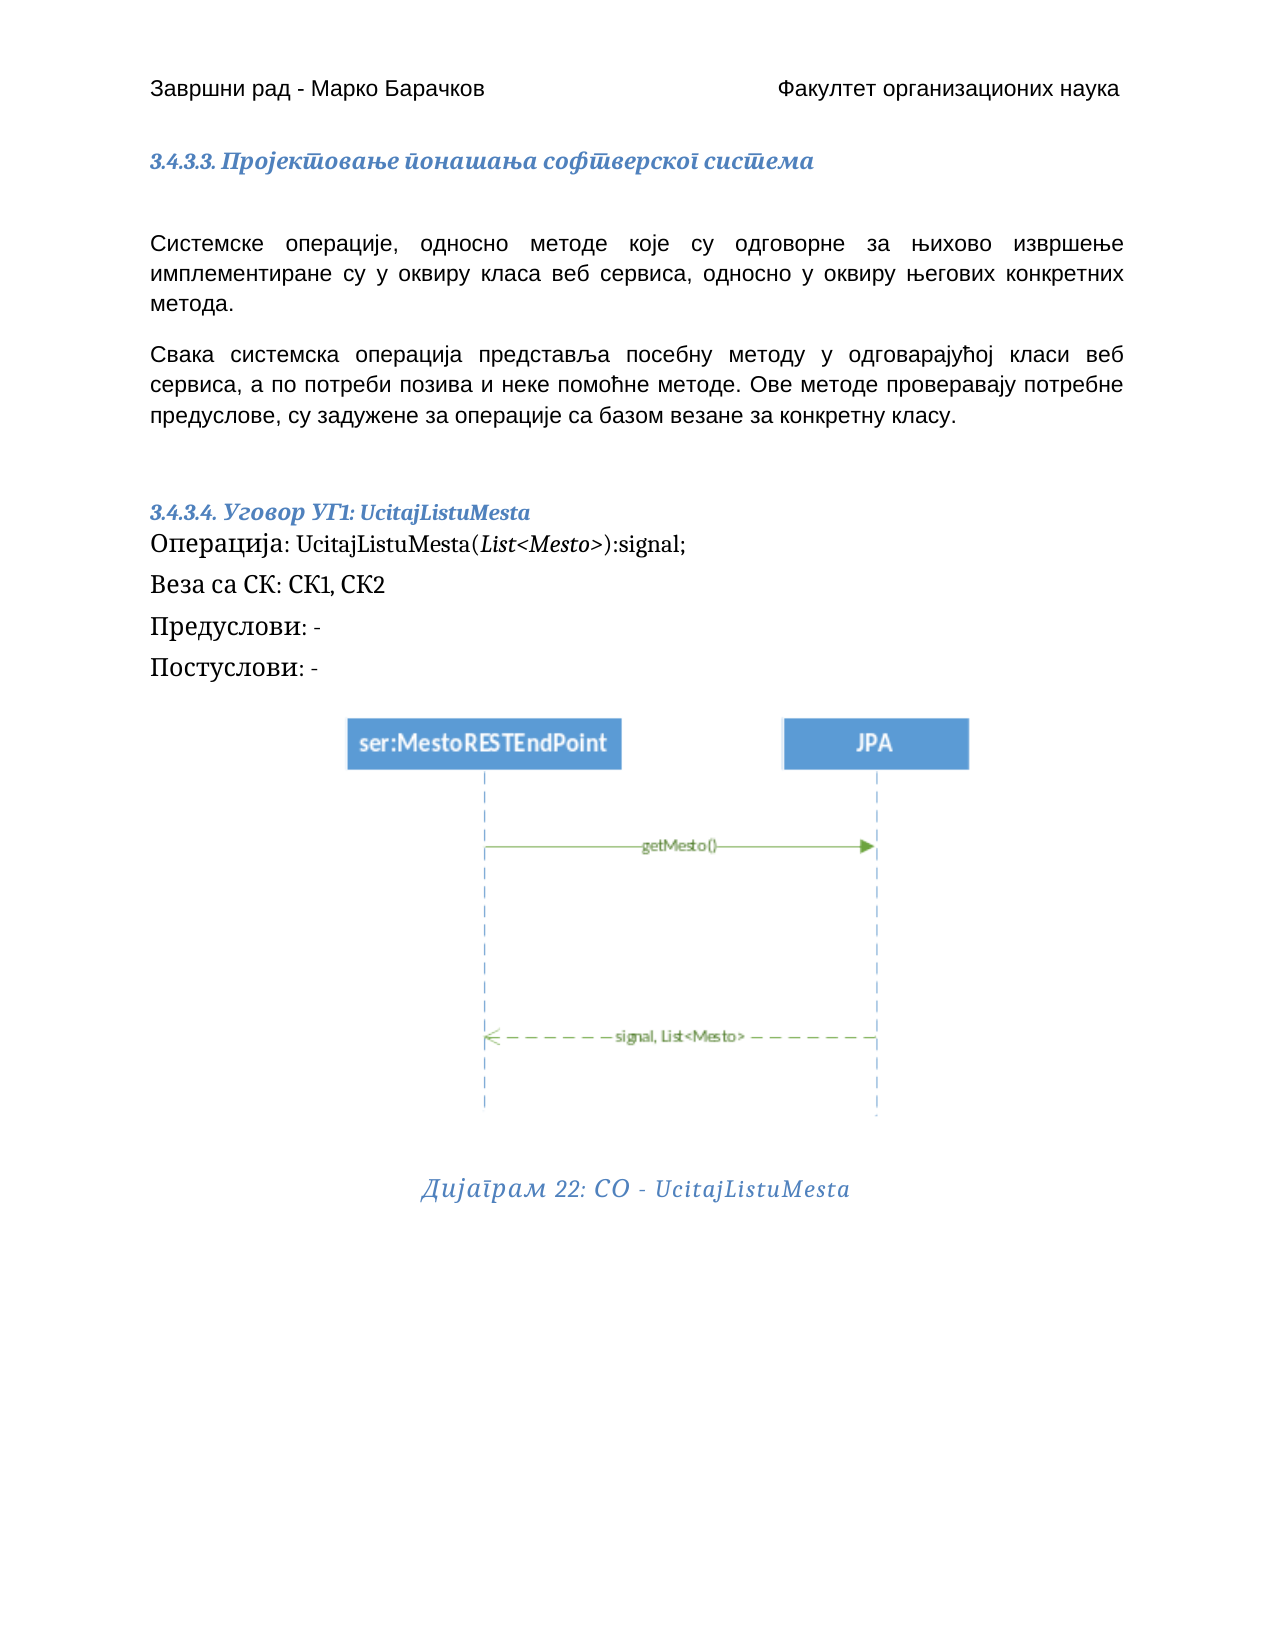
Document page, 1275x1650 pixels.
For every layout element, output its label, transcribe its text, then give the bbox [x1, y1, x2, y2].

text Системске операције, односно методе које су одговорне за њихово извршење имплементиране су у оквиру класа веб сервиса, односно у оквиру његових конкретних метода. [150, 230, 1125, 317]
text Свака системска операција представља посебну методу у одговарајућој класи веб сервиса, а по потреби позива и неке помоћне методе. Ове методе проверавају потребне предуслове, су задужене за операције са базом везане за конкретну класу. [150, 341, 1125, 428]
text Веза са СК: СК1, СК2 [150, 571, 1125, 600]
text Постуслови: - [150, 654, 1125, 683]
subtitle 3.4.3.4. Уговор УГ1: UcitajListuMesta [150, 500, 1125, 526]
text Предуслови: - [150, 613, 1125, 641]
text Операција: UcitajListuMesta(List<Mesto>):signal; [150, 530, 1125, 559]
subtitle 3.4.3.3. Пројектовање понашања софтверског система [150, 148, 1125, 175]
subtitle Дијаграм 22: СО - UcitajListuMesta [150, 1175, 1125, 1204]
